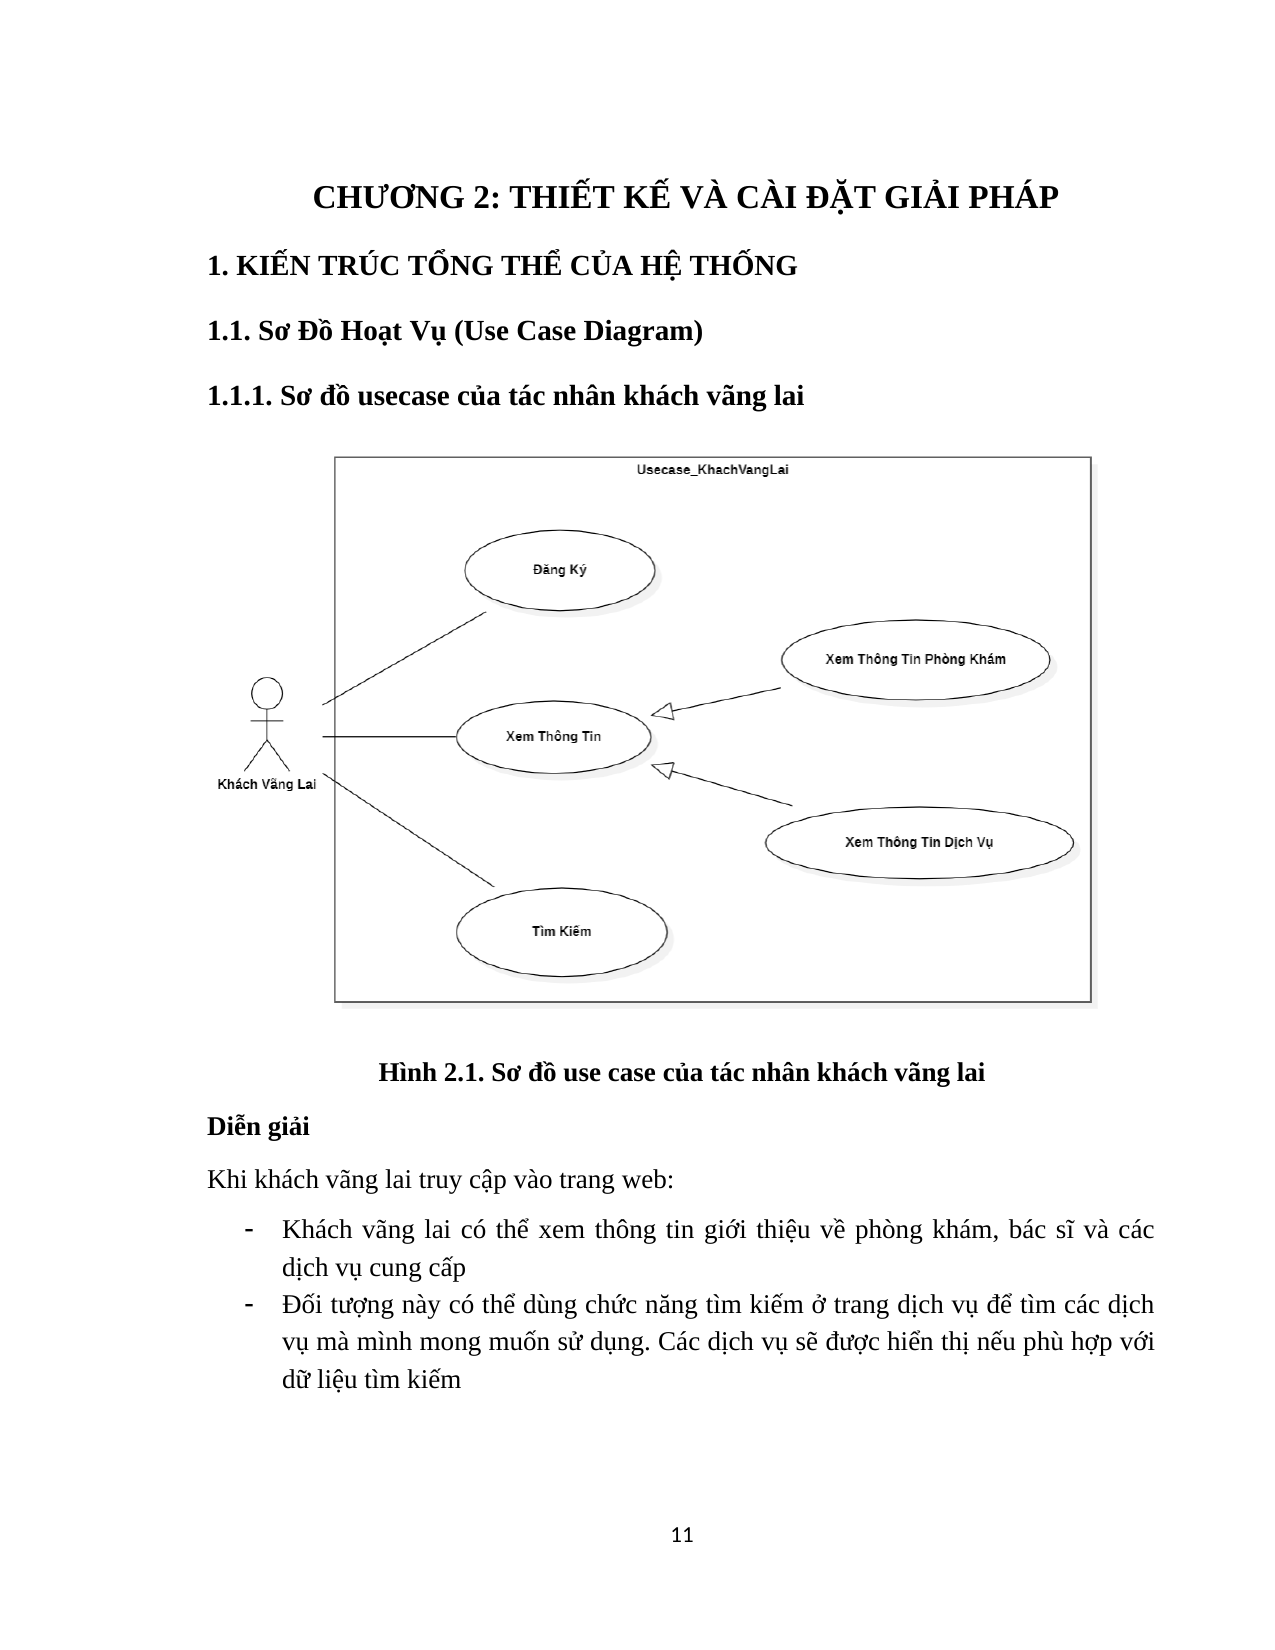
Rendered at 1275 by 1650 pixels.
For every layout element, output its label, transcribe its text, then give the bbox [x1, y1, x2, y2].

subtitle CHƯƠNG 2: THIẾT KẾ VÀ CÀI ĐẶT GIẢI PHÁP [207, 177, 1157, 216]
subtitle 1.1. Sơ Đồ Hoạt Vụ (Use Case Diagram) [207, 313, 1157, 347]
list Đối tượng này có thể dùng chức năng tìm kiếm ở trang dịch vụ để tìm các dịch vụ mà mình mong muốn sử dụng. Các dịch vụ sẽ được hiển thị nếu phù hợp với dữ liệu tìm kiếm [244, 1288, 1157, 1394]
list Khách vãng lai có thể xem thông tin giới thiệu về phòng khám, bác sĩ và các dịch vụ cung cấp [244, 1213, 1157, 1282]
text Khi khách vãng lai truy cập vào trang web: [207, 1164, 1157, 1195]
subtitle 1.1.1. Sơ đồ usecase của tác nhân khách vãng lai [207, 378, 1157, 412]
text Hình 2.1. Sơ đồ use case của tác nhân khách vãng lai [207, 1056, 1157, 1087]
picture [206, 443, 1157, 1034]
text Diễn giải [207, 1110, 1157, 1141]
subtitle 1. KIẾN TRÚC TỔNG THỂ CỦA HỆ THỐNG [207, 248, 1157, 282]
